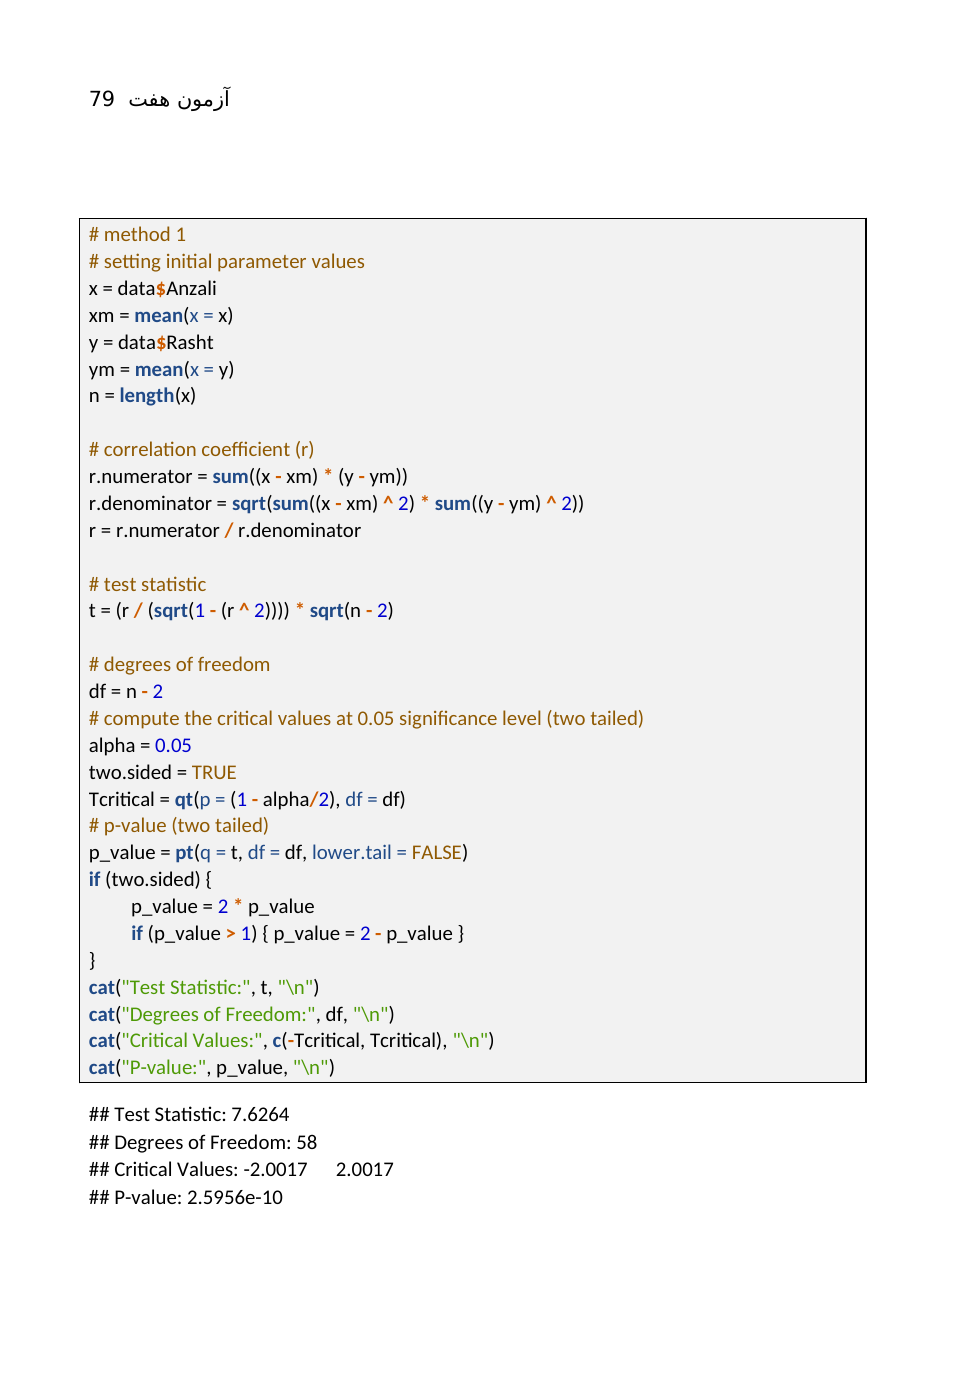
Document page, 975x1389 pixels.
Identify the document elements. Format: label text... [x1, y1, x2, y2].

text # method 1 # setting initial parameter values x = data$Anzali xm = mean(x = x) y = data$Rasht ym = mean(x = y) n = length(x) # correlation coefficient (r) r.numerator = sum((x - xm) * (y - ym)) r.denominator = sqrt(sum((x - xm) ^ 2) * sum((y - ym) ^ 2)) r = r.numerator / r.denominator # test statistic t = (r / (sqrt(1 - (r ^ 2)))) * sqrt(n - 2) # degrees of freedom df = n - 2 # compute the critical values at 0.05 significance level (two tailed) alpha = 0.05 two.sided = TRUE Tcritical = qt(p = (1 - alpha/2), df = df) # p-value (two tailed) p_value = pt(q = t, df = df, lower.tail = FALSE) if (two.sided) { p_value = 2 * p_value if (p_value > 1) { p_value = 2 - p_value } } cat("Test Statistic:", t, "\n") cat("Degrees of Freedom:", df, "\n") cat("Critical Values:", c(-Tcritical, Tcritical), "\n") cat("P-value:", p_value, "\n") [80, 219, 865, 1082]
text ## Test Statistic: 7.6264 ## Degrees of Freedom: 58 ## Critical Values: -2.0017 2.0017 ## P-value: 2.5956e-10 [89, 1102, 857, 1209]
